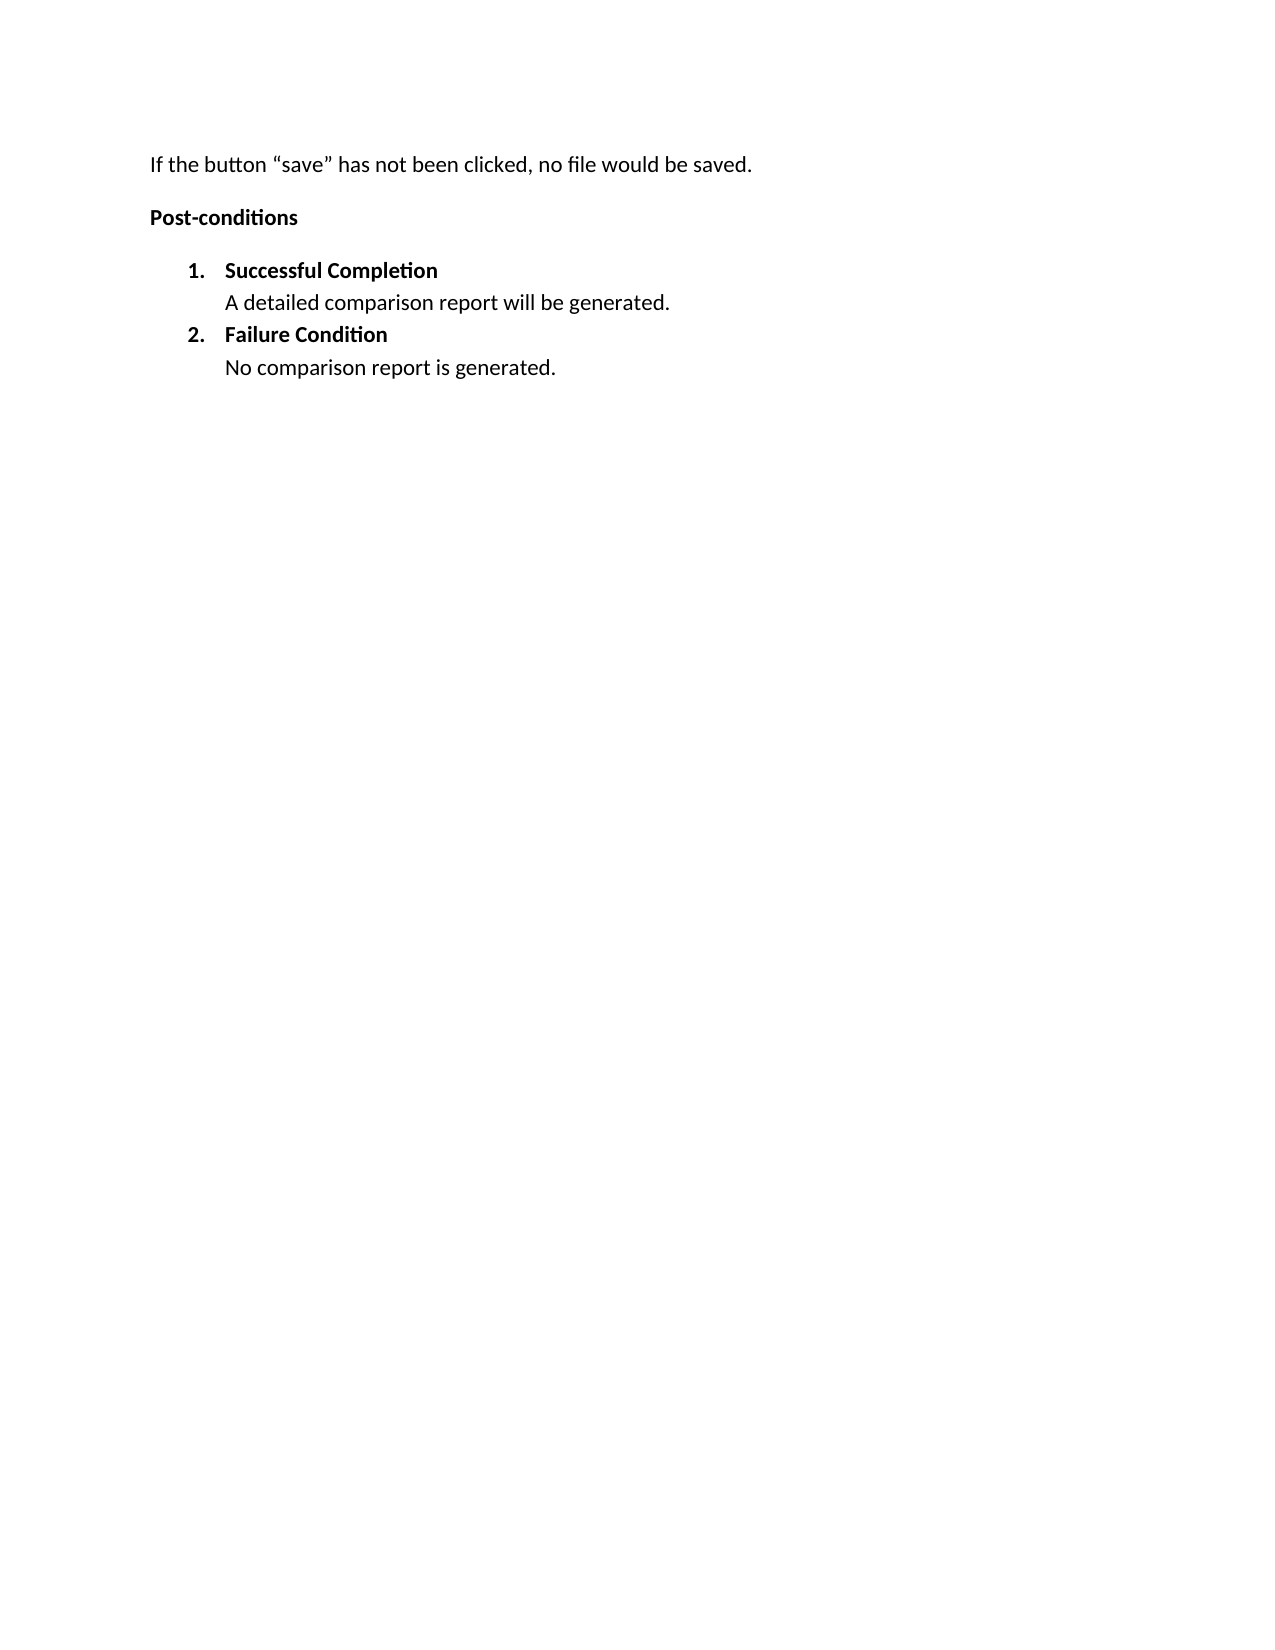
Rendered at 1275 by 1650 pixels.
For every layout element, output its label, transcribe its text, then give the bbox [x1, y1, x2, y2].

list No comparison report is generated. [225, 353, 1125, 381]
text Post-conditions [150, 203, 1125, 231]
list Failure Condition [187, 320, 1125, 348]
list A detailed comparison report will be generated. [225, 288, 1125, 316]
list Successful Completion [187, 256, 1125, 284]
text If the button “save” has not been clicked, no file would be saved. [150, 150, 1125, 178]
